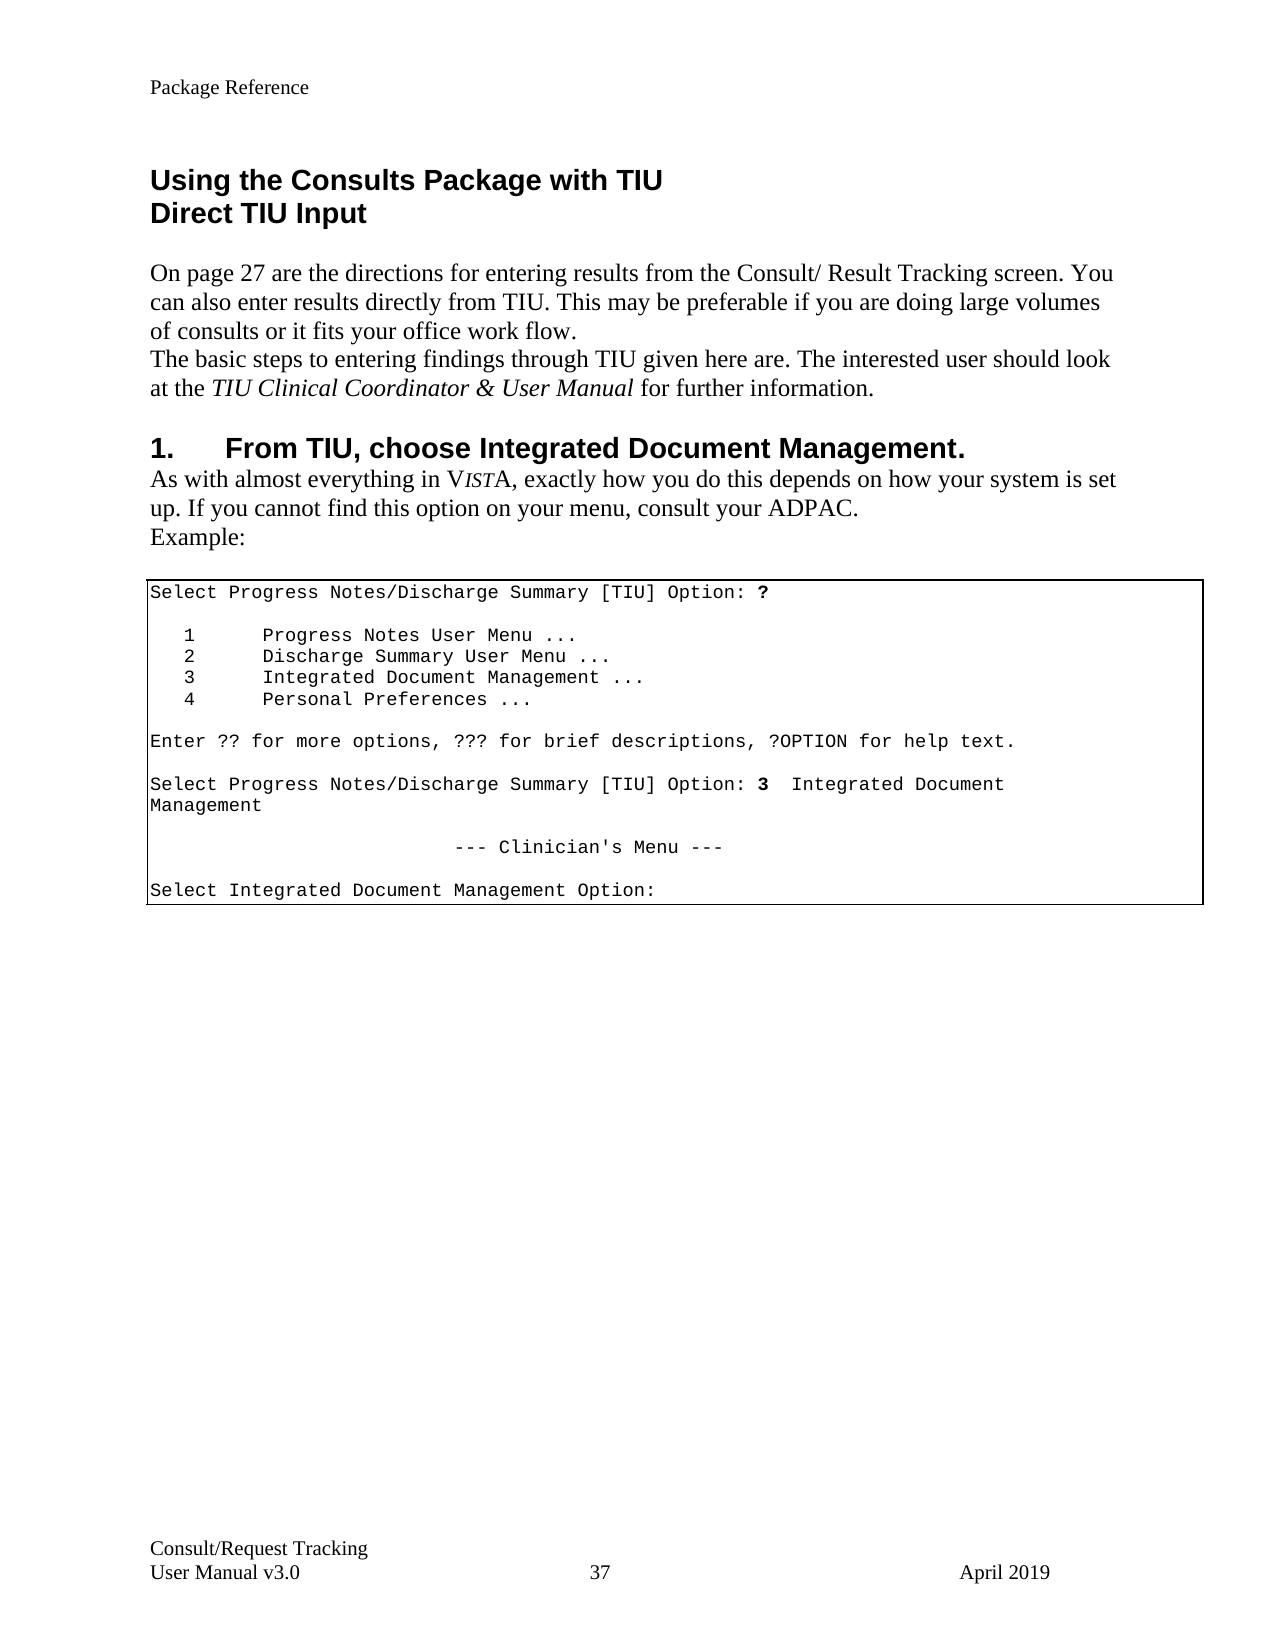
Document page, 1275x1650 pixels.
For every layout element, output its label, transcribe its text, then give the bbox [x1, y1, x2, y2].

text 3 Integrated Document Management ... [148, 664, 1202, 686]
subtitle 1. From TIU, choose Integrated Document Management. [150, 431, 1125, 464]
subtitle Using the Consults Package with TIU [150, 162, 1125, 196]
text 1 Progress Notes User Menu ... [148, 622, 1202, 643]
text Select Progress Notes/Discharge Summary [TIU] Option: 3 Integrated Document [148, 771, 1202, 792]
text As with almost everything in VISTA, exactly how you do this depends on how your system is set up. If you cannot find this option on your menu, consult your ADPAC. [150, 464, 1125, 522]
list Example: [150, 522, 1125, 551]
text --- Clinician's Menu --- [148, 834, 1202, 859]
text 2 Discharge Summary User Menu ... [148, 643, 1202, 664]
text Enter ?? for more options, ??? for brief descriptions, ?OPTION for help text. [148, 728, 1202, 753]
text 4 Personal Preferences ... [148, 686, 1202, 711]
text Select Progress Notes/Discharge Summary [TIU] Option: ? [148, 581, 1202, 604]
text The basic steps to entering findings through TIU given here are. The interested user should look at the TIU Clinical Coordinator & User Manual for further information. [150, 344, 1125, 402]
text On page 27 are the directions for entering results from the Consult/ Result Tracking screen. You can also enter results directly from TIU. This may be preferable if you are doing large volumes of consults or it fits your office work flow. [150, 258, 1125, 344]
text Management [148, 792, 1202, 817]
text Select Integrated Document Management Option: [148, 877, 1202, 904]
subtitle Direct TIU Input [150, 196, 1125, 229]
